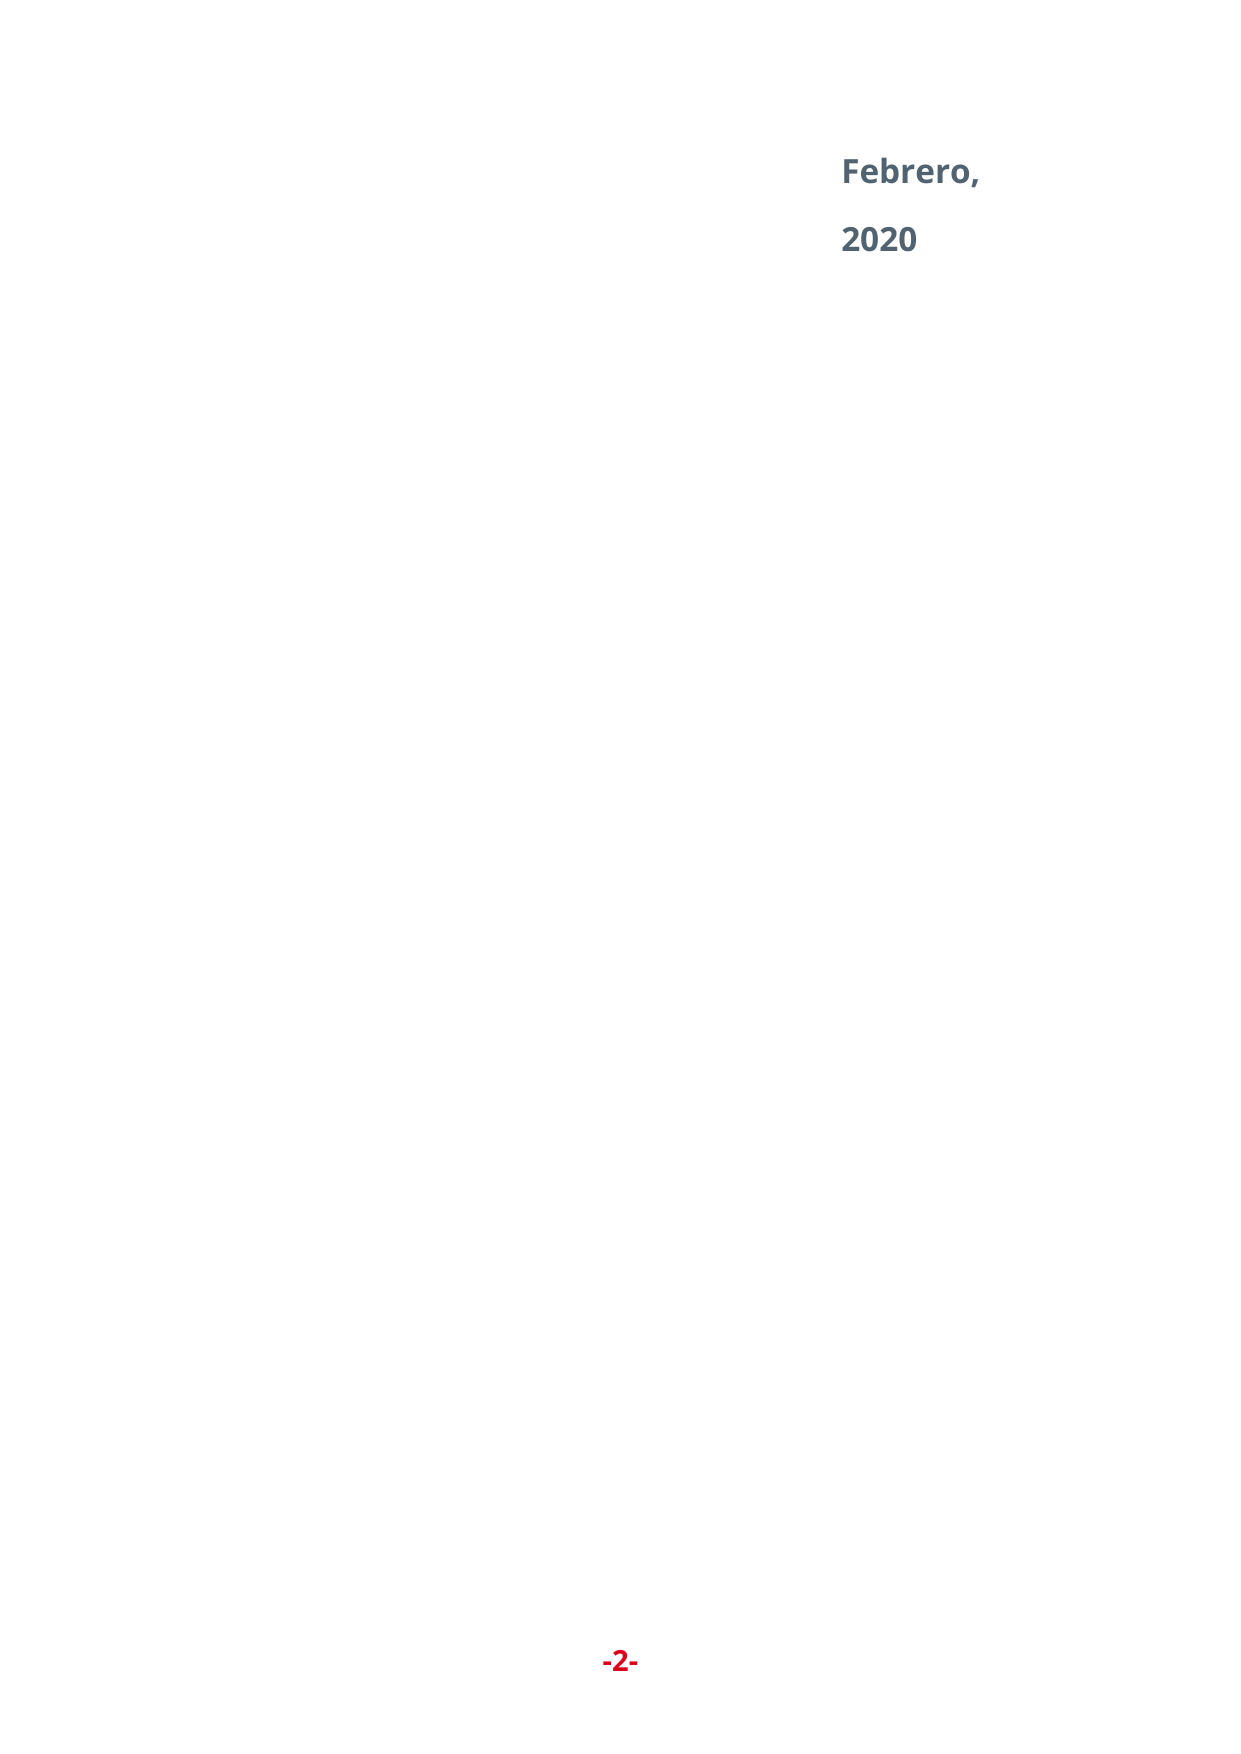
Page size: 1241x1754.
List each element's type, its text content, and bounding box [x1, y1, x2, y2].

text Febrero, 2020 [841, 148, 1063, 261]
